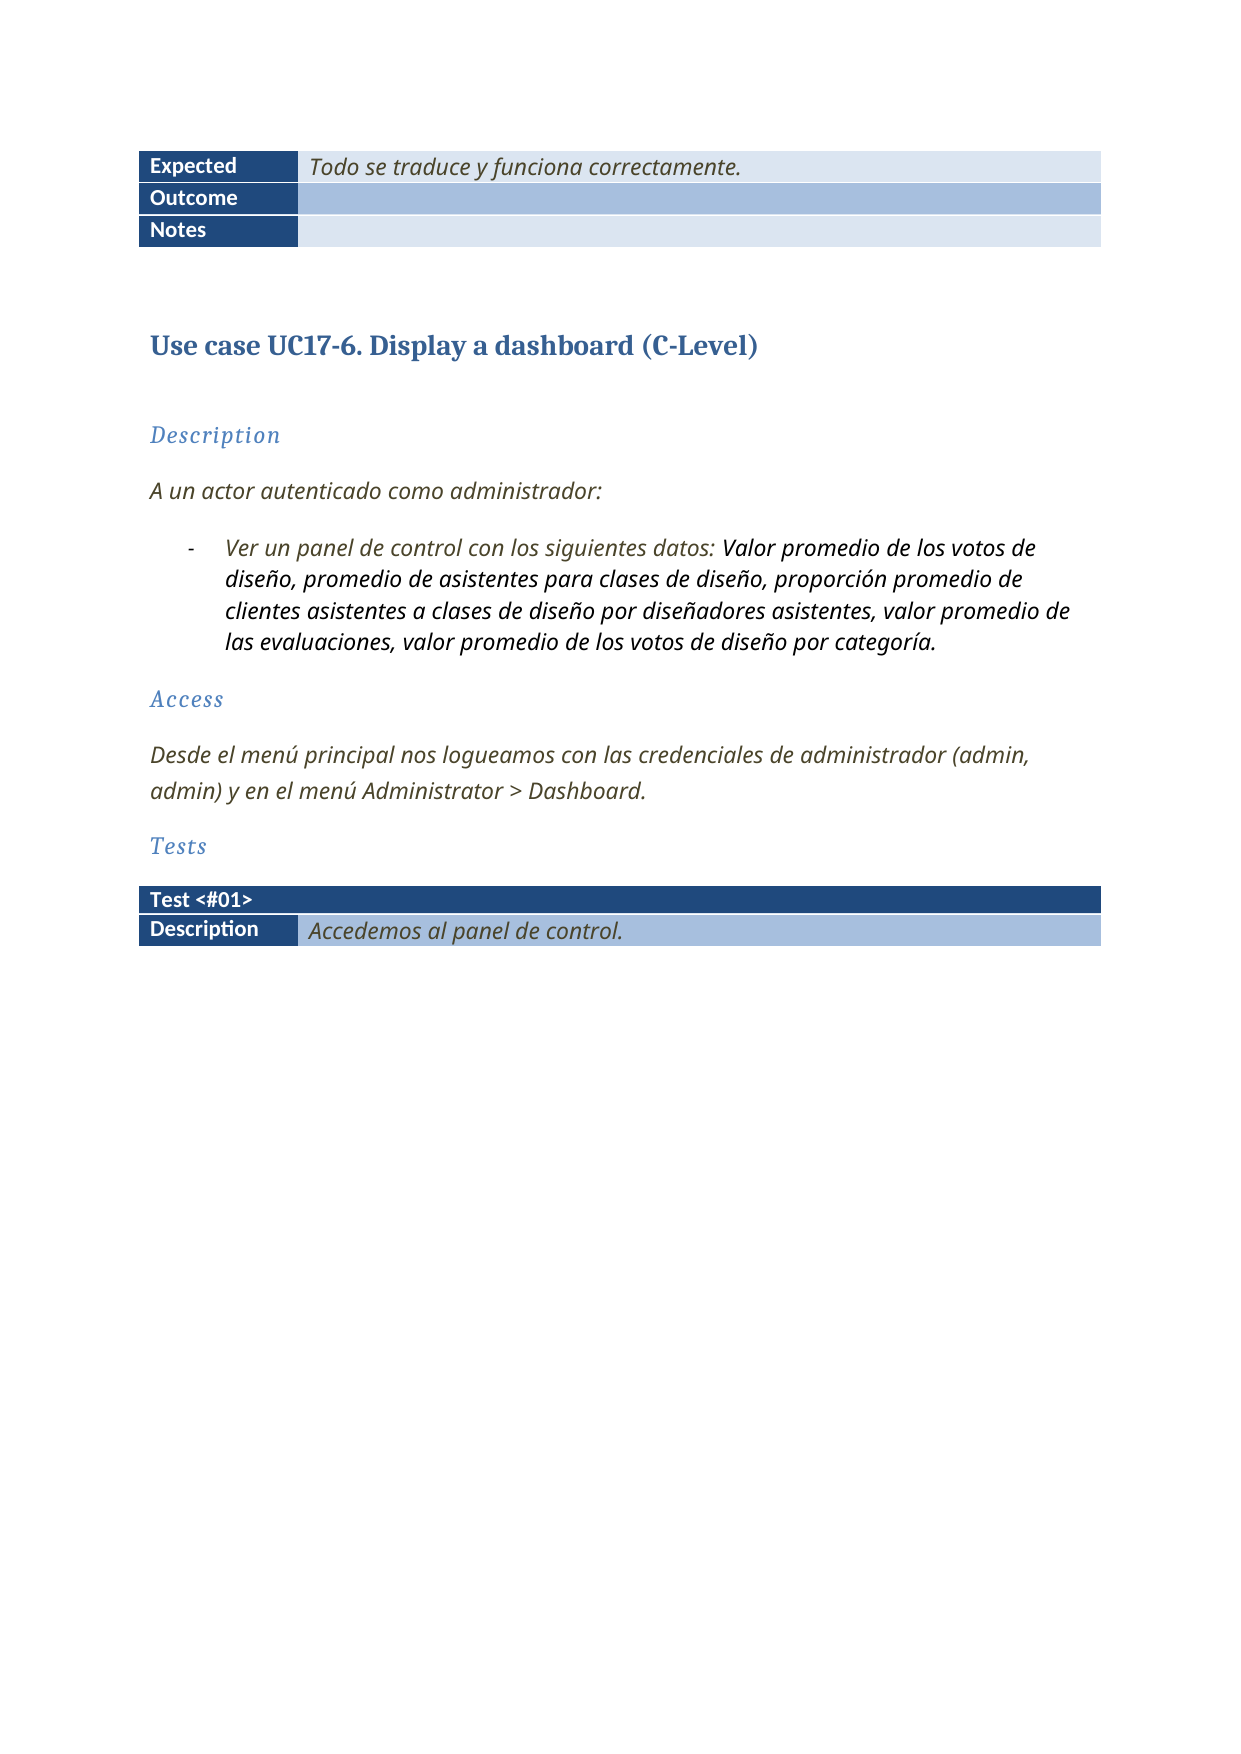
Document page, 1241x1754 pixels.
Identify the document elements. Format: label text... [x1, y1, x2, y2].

table_cell [298, 216, 1101, 247]
table_cell [298, 183, 1101, 214]
table_cell Notes [139, 216, 298, 247]
table_cell Expected [139, 151, 298, 182]
list Ver un panel de control con los siguientes datos: Valor promedio de los votos de diseño, promedio de asistentes para clases de diseño, proporción promedio de clientes asistentes a clases de diseño por diseñadores asistentes, valor promedio de las evaluaciones, valor promedio de los votos de diseño por categoría. [187, 532, 1090, 657]
table_cell Description [139, 915, 298, 946]
table_header Test <#01> [139, 886, 1101, 913]
subtitle Use case UC17-6. Display a dashboard (C-Level) [150, 329, 1090, 363]
table_cell Accedemos al panel de control. [298, 915, 1101, 946]
table_cell Outcome [139, 183, 298, 214]
subtitle A un actor autenticado como administrador: [150, 475, 1090, 507]
table_cell Todo se traduce y funciona correctamente. [298, 151, 1101, 182]
subtitle Tests [150, 832, 1090, 860]
subtitle Description [150, 421, 1090, 450]
subtitle Access [150, 685, 1090, 714]
text Desde el menú principal nos logueamos con las credenciales de administrador (admin, admin) y en el menú Administrator > Dashboard. [150, 739, 1090, 806]
